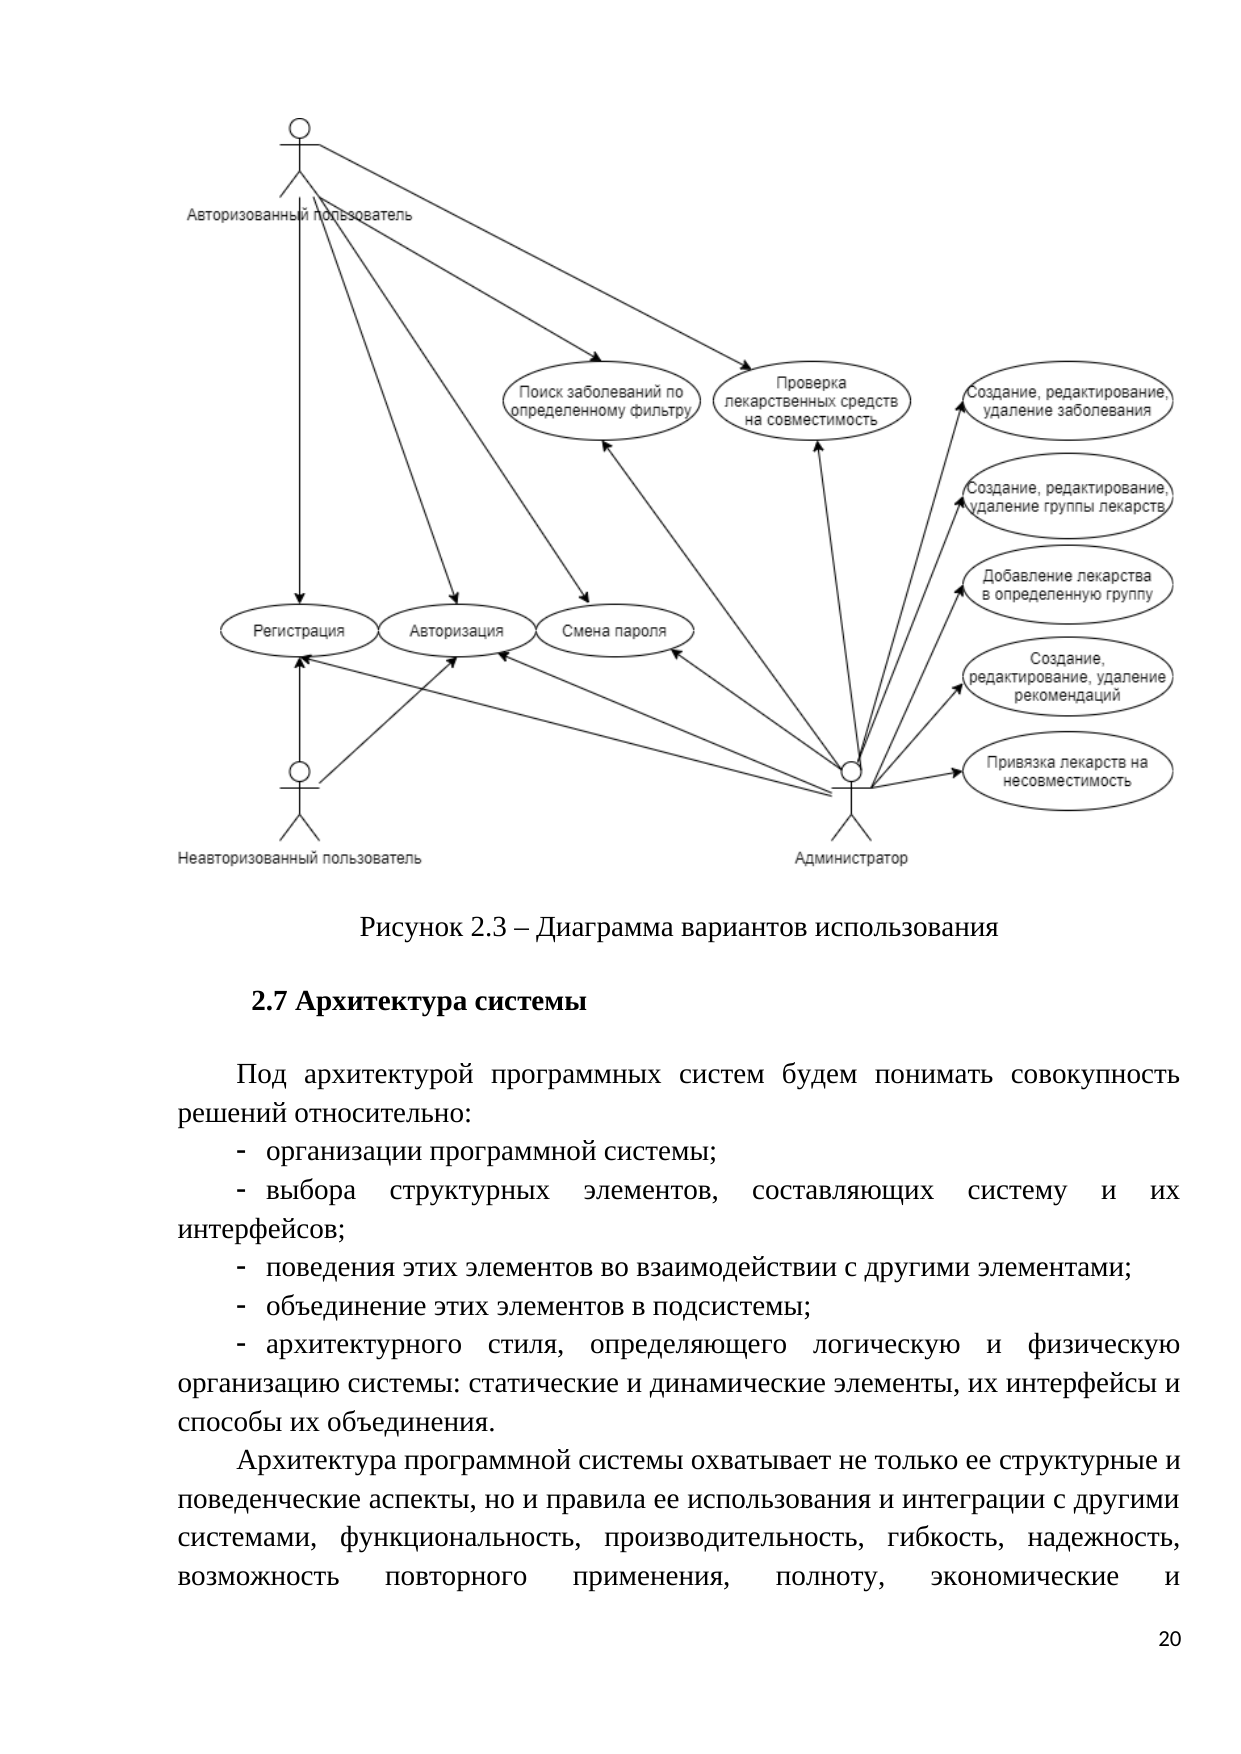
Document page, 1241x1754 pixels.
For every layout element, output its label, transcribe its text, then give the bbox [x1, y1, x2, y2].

list архитектурного стиля, определяющего логическую и физическую организацию системы: статические и динамические элементы, их интерфейсы и способы их объединения. [177, 1327, 1181, 1437]
list поведения этих элементов во взаимодействии с другими элементами; [177, 1249, 1181, 1283]
list выбора структурных элементов, составляющих систему и их интерфейсов; [177, 1172, 1181, 1244]
list организации программной системы; [177, 1133, 1181, 1167]
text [177, 1442, 1181, 1592]
list объединение этих элементов в подсистемы; [177, 1288, 1181, 1322]
text 2.7 Архитектура системы [251, 983, 1181, 1016]
picture [177, 118, 1174, 869]
text Под архитектурой программных систем будем понимать совокупность решений относительно: [177, 1056, 1181, 1128]
text Рисунок 2.3 – Диаграмма вариантов использования [177, 909, 1181, 942]
